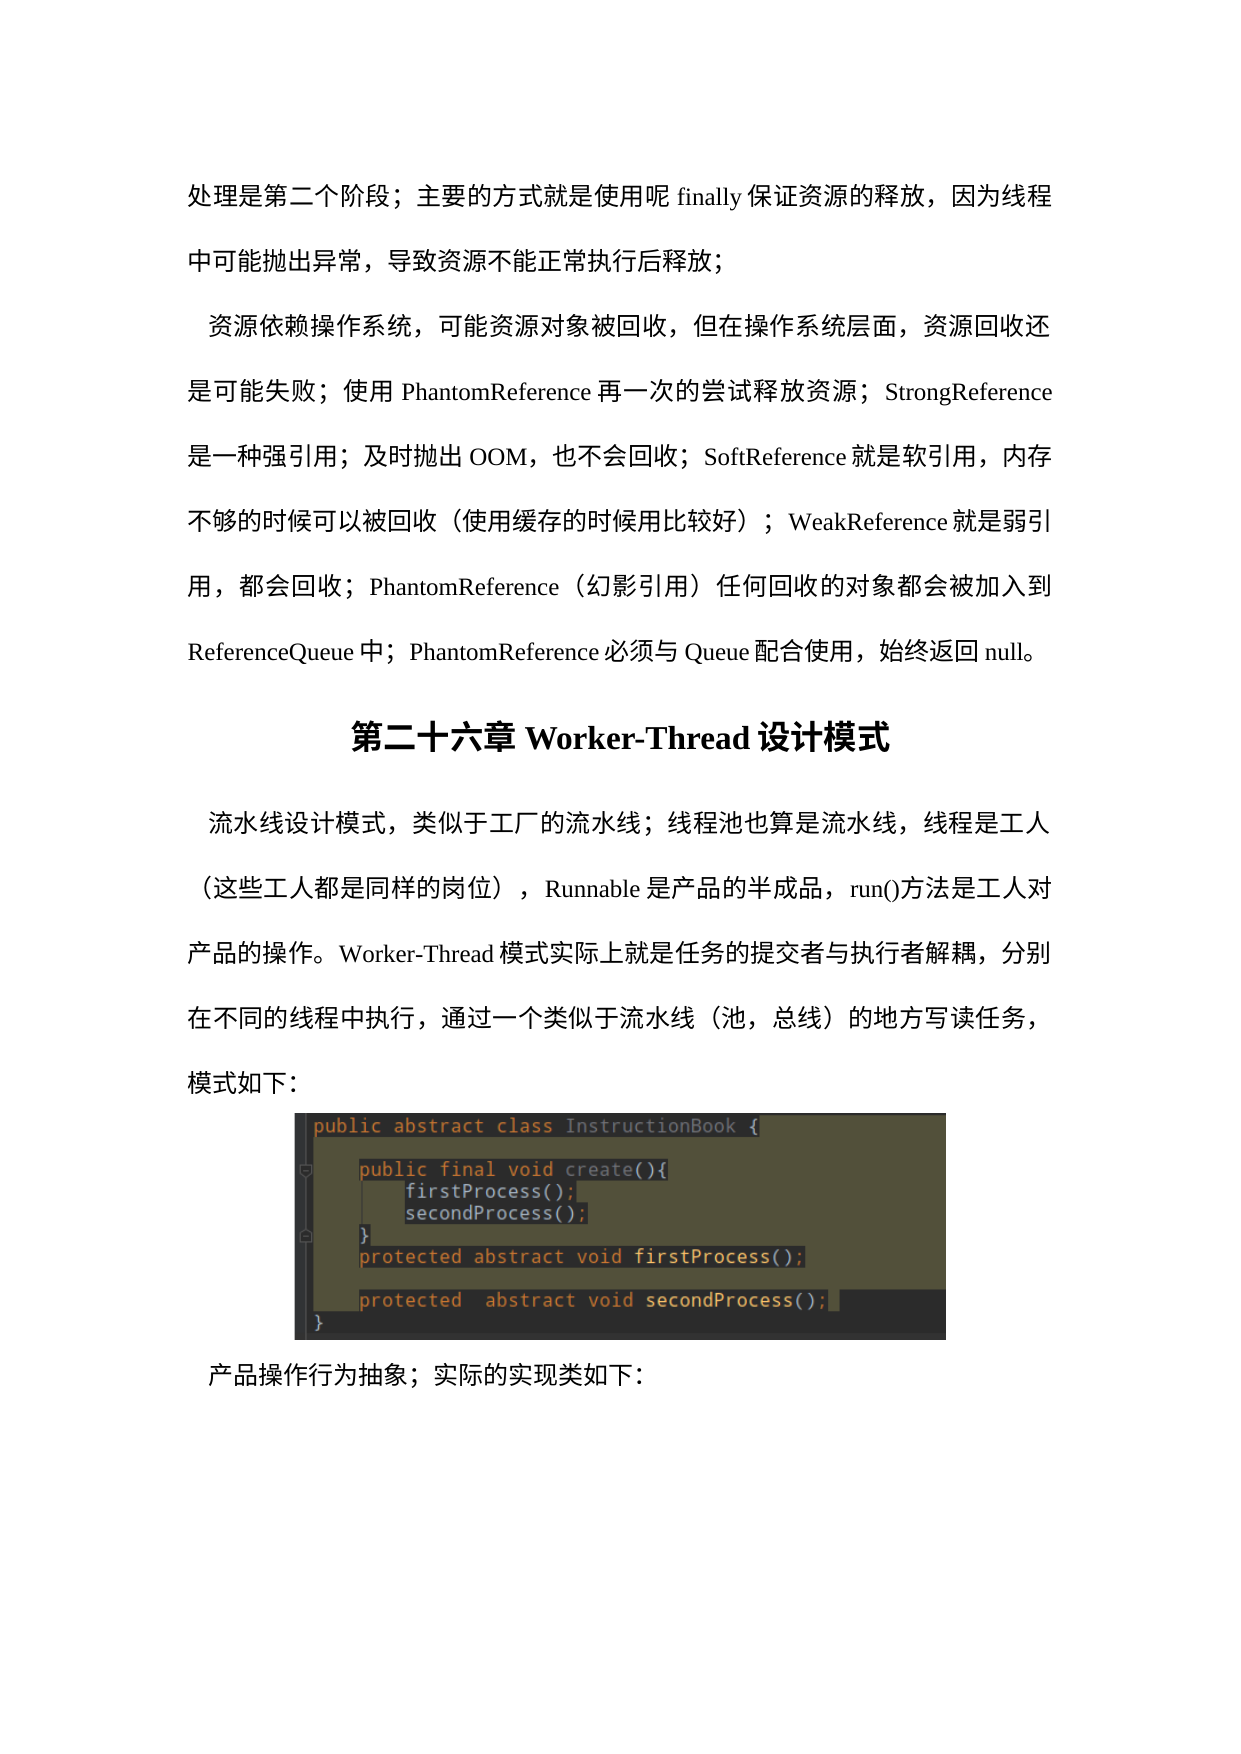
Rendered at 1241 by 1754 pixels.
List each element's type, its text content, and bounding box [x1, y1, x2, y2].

picture [294, 1113, 946, 1340]
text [187, 162, 1053, 292]
text 流水线设计模式，类似于工厂的流水线；线程池也算是流水线，线程是工人（这些工人都是同样的岗位），Runnable是产品的半成品，run()方法是工人对产品的操作。Worker-Thread模式实际上就是任务的提交者与执行者解耦，分别在不同的线程中执行，通过一个类似于流水线（池，总线）的地方写读任务，模式如下： [187, 789, 1053, 1114]
text 资源依赖操作系统，可能资源对象被回收，但在操作系统层面，资源回收还是可能失败；使用PhantomReference再一次的尝试释放资源；StrongReference是一种强引用；及时抛出OOM，也不会回收；SoftReference就是软引用，内存不够的时候可以被回收（使用缓存的时候用比较好）；WeakReference就是弱引用，都会回收；PhantomReference（幻影引用）任何回收的对象都会被加入到ReferenceQueue中；PhantomReference必须与Queue配合使用，始终返回null。 [187, 292, 1053, 682]
subtitle 第二十六章 Worker-Thread设计模式 [187, 703, 1053, 768]
text 产品操作行为抽象；实际的实现类如下： [187, 1341, 1053, 1406]
